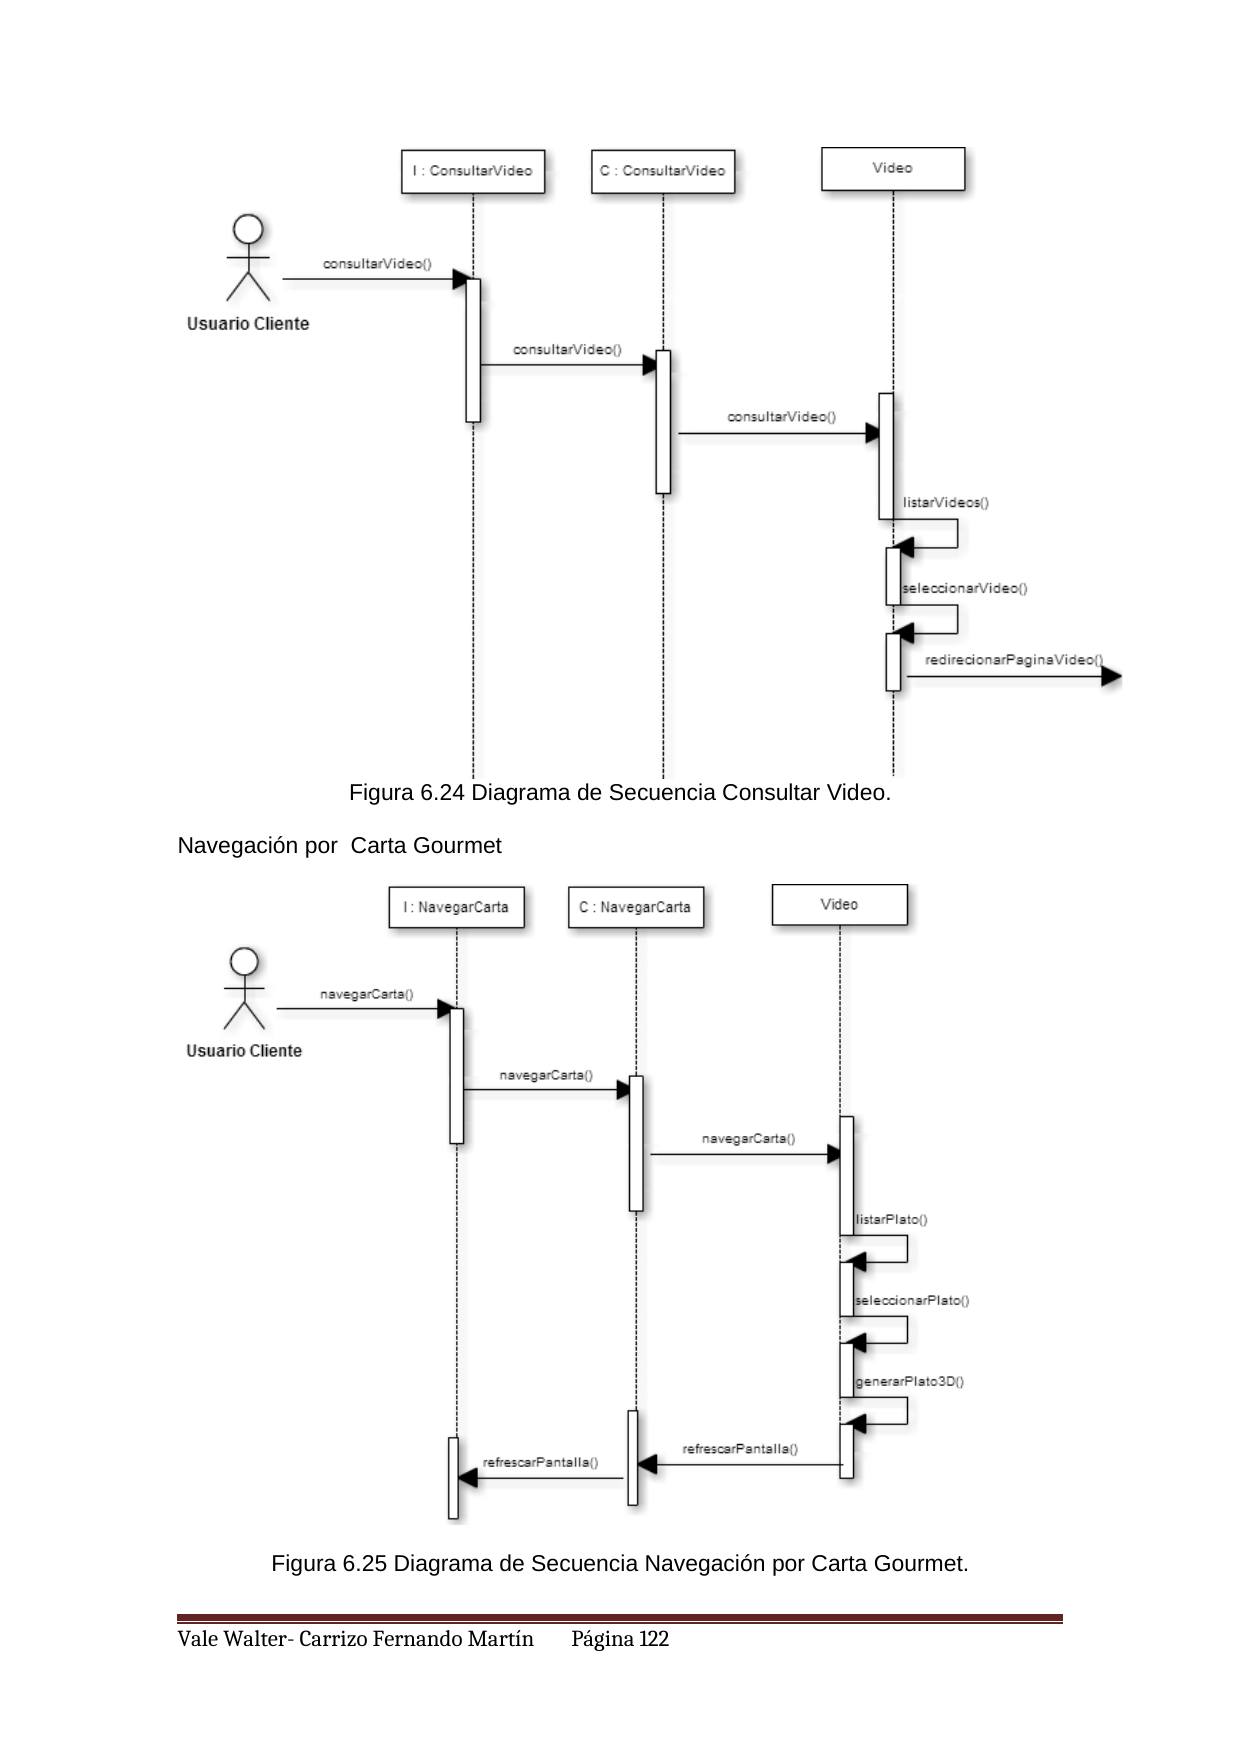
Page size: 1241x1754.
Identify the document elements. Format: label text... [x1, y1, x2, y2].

picture [177, 147, 1123, 779]
text Figura 6.25 Diagrama de Secuencia Navegación por Carta Gourmet. [177, 1550, 1063, 1576]
picture [177, 884, 1046, 1525]
text Figura 6.24 Diagrama de Secuencia Consultar Video. [177, 779, 1063, 805]
text Navegación por Carta Gourmet [177, 832, 1063, 858]
